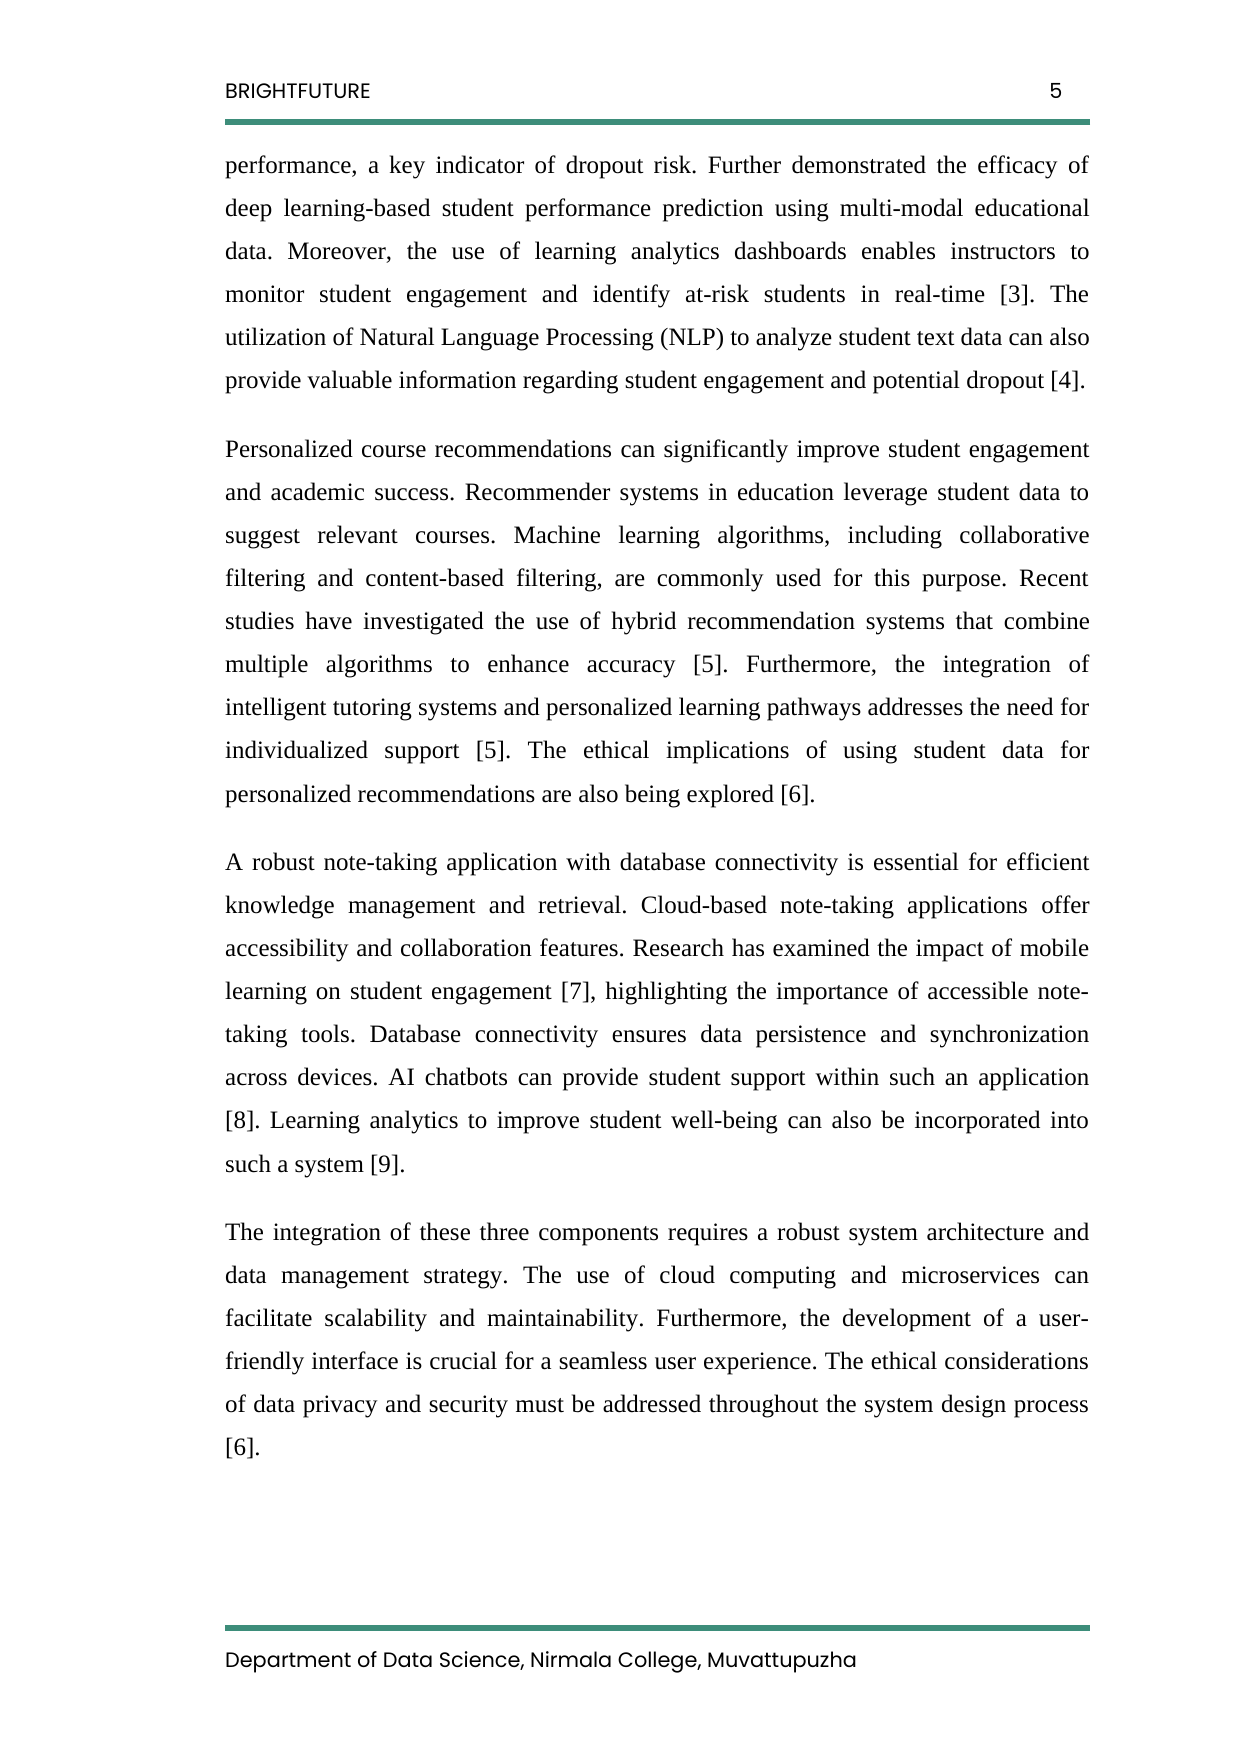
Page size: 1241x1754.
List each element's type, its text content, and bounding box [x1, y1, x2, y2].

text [225, 150, 1090, 394]
text Personalized course recommendations can significantly improve student engagement and academic success. Recommender systems in education leverage student data to suggest relevant courses. Machine learning algorithms, including collaborative filtering and content-based filtering, are commonly used for this purpose. Recent studies have investigated the use of hybrid recommendation systems that combine multiple algorithms to enhance accuracy [5]. Furthermore, the integration of intelligent tutoring systems and personalized learning pathways addresses the need for individualized support [5]. The ethical implications of using student data for personalized recommendations are also being explored [6]. [225, 434, 1090, 807]
text The integration of these three components requires a robust system architecture and data management strategy. The use of cloud computing and microservices can facilitate scalability and maintainability. Furthermore, the development of a user-friendly interface is crucial for a seamless user experience. The ethical considerations of data privacy and security must be addressed throughout the system design process [6]. [225, 1217, 1090, 1461]
text A robust note-taking application with database connectivity is essential for efficient knowledge management and retrieval. Cloud-based note-taking applications offer accessibility and collaboration features. Research has examined the impact of mobile learning on student engagement [7], highlighting the importance of accessible note-taking tools. Database connectivity ensures data persistence and synchronization across devices. AI chatbots can provide student support within such an application [8]. Learning analytics to improve student well-being can also be incorporated into such a system [9]. [225, 847, 1090, 1177]
